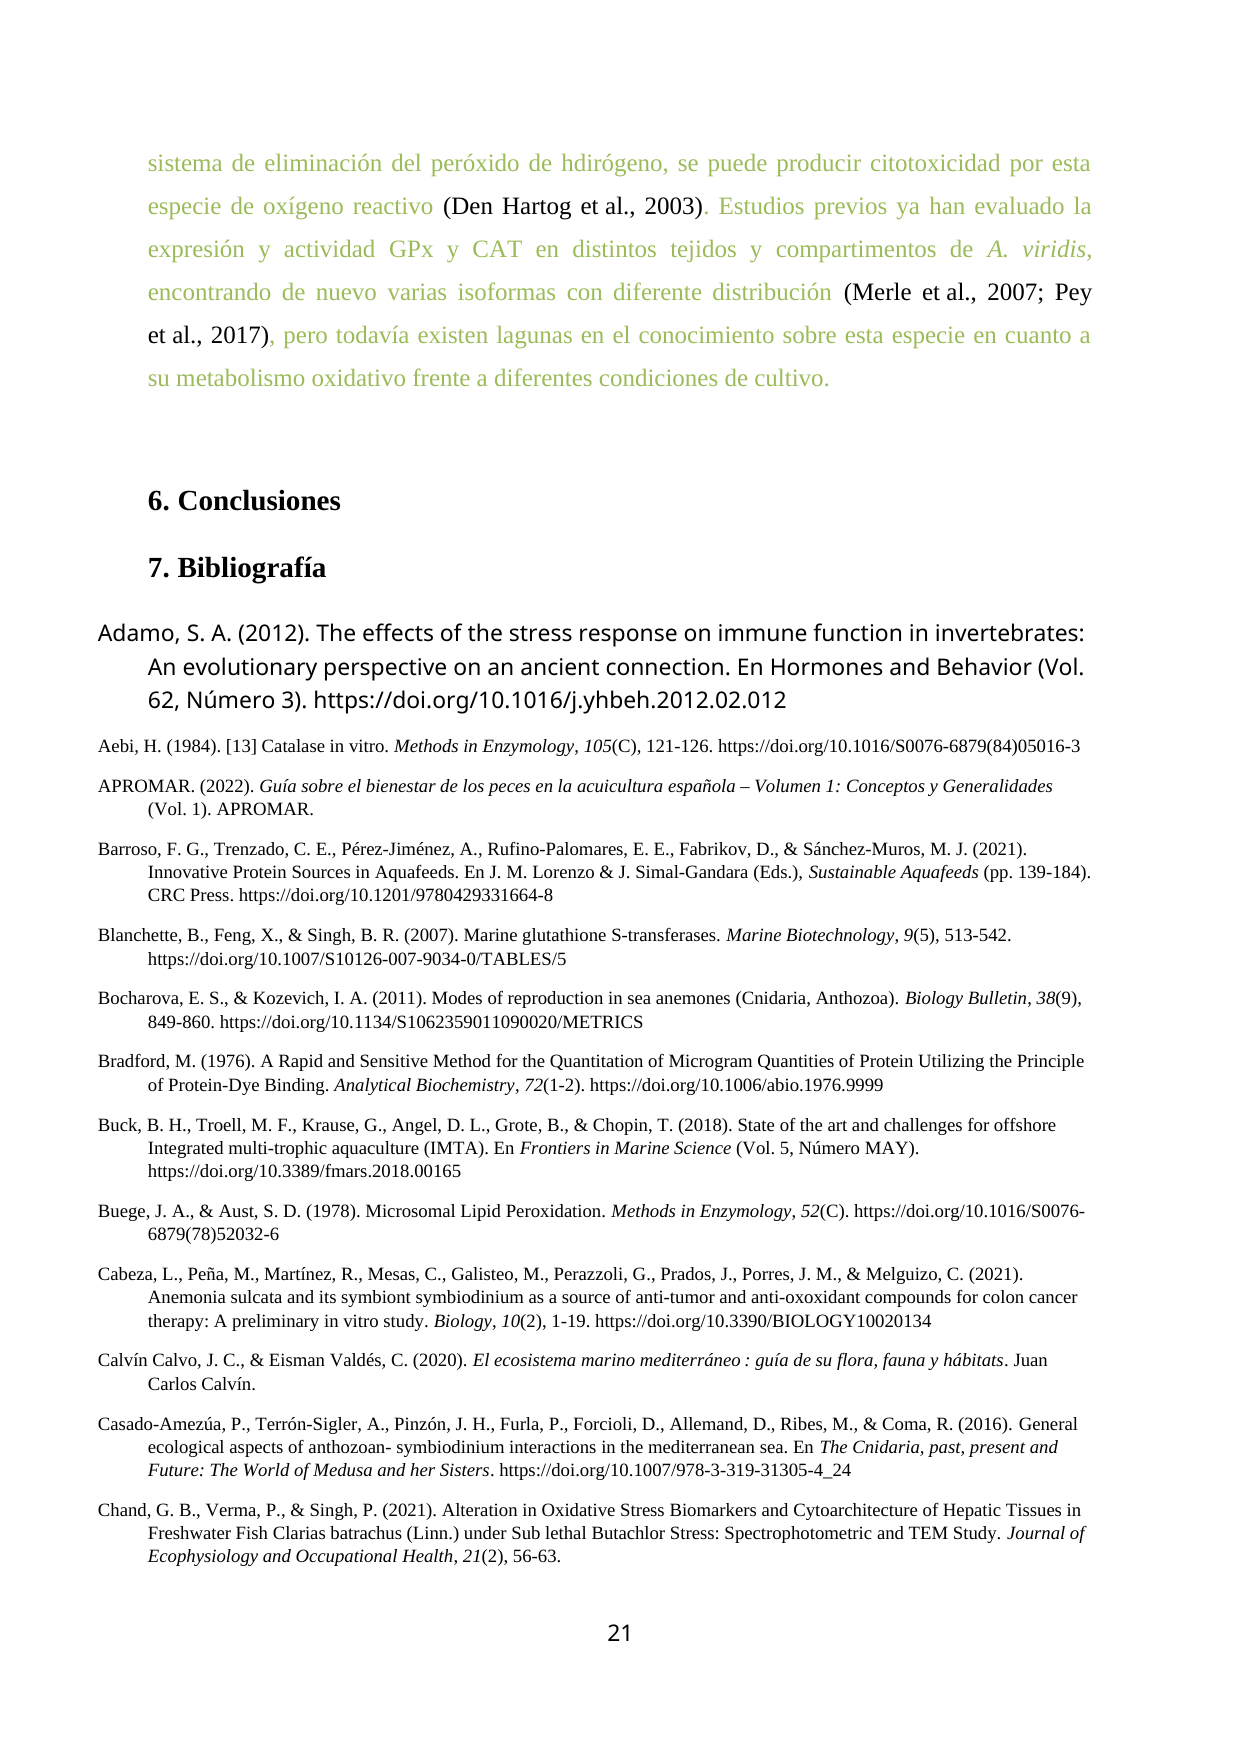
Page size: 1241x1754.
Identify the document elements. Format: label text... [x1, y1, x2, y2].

list Conclusiones [148, 483, 1092, 516]
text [148, 148, 1092, 392]
list Bibliografía [148, 550, 1092, 583]
